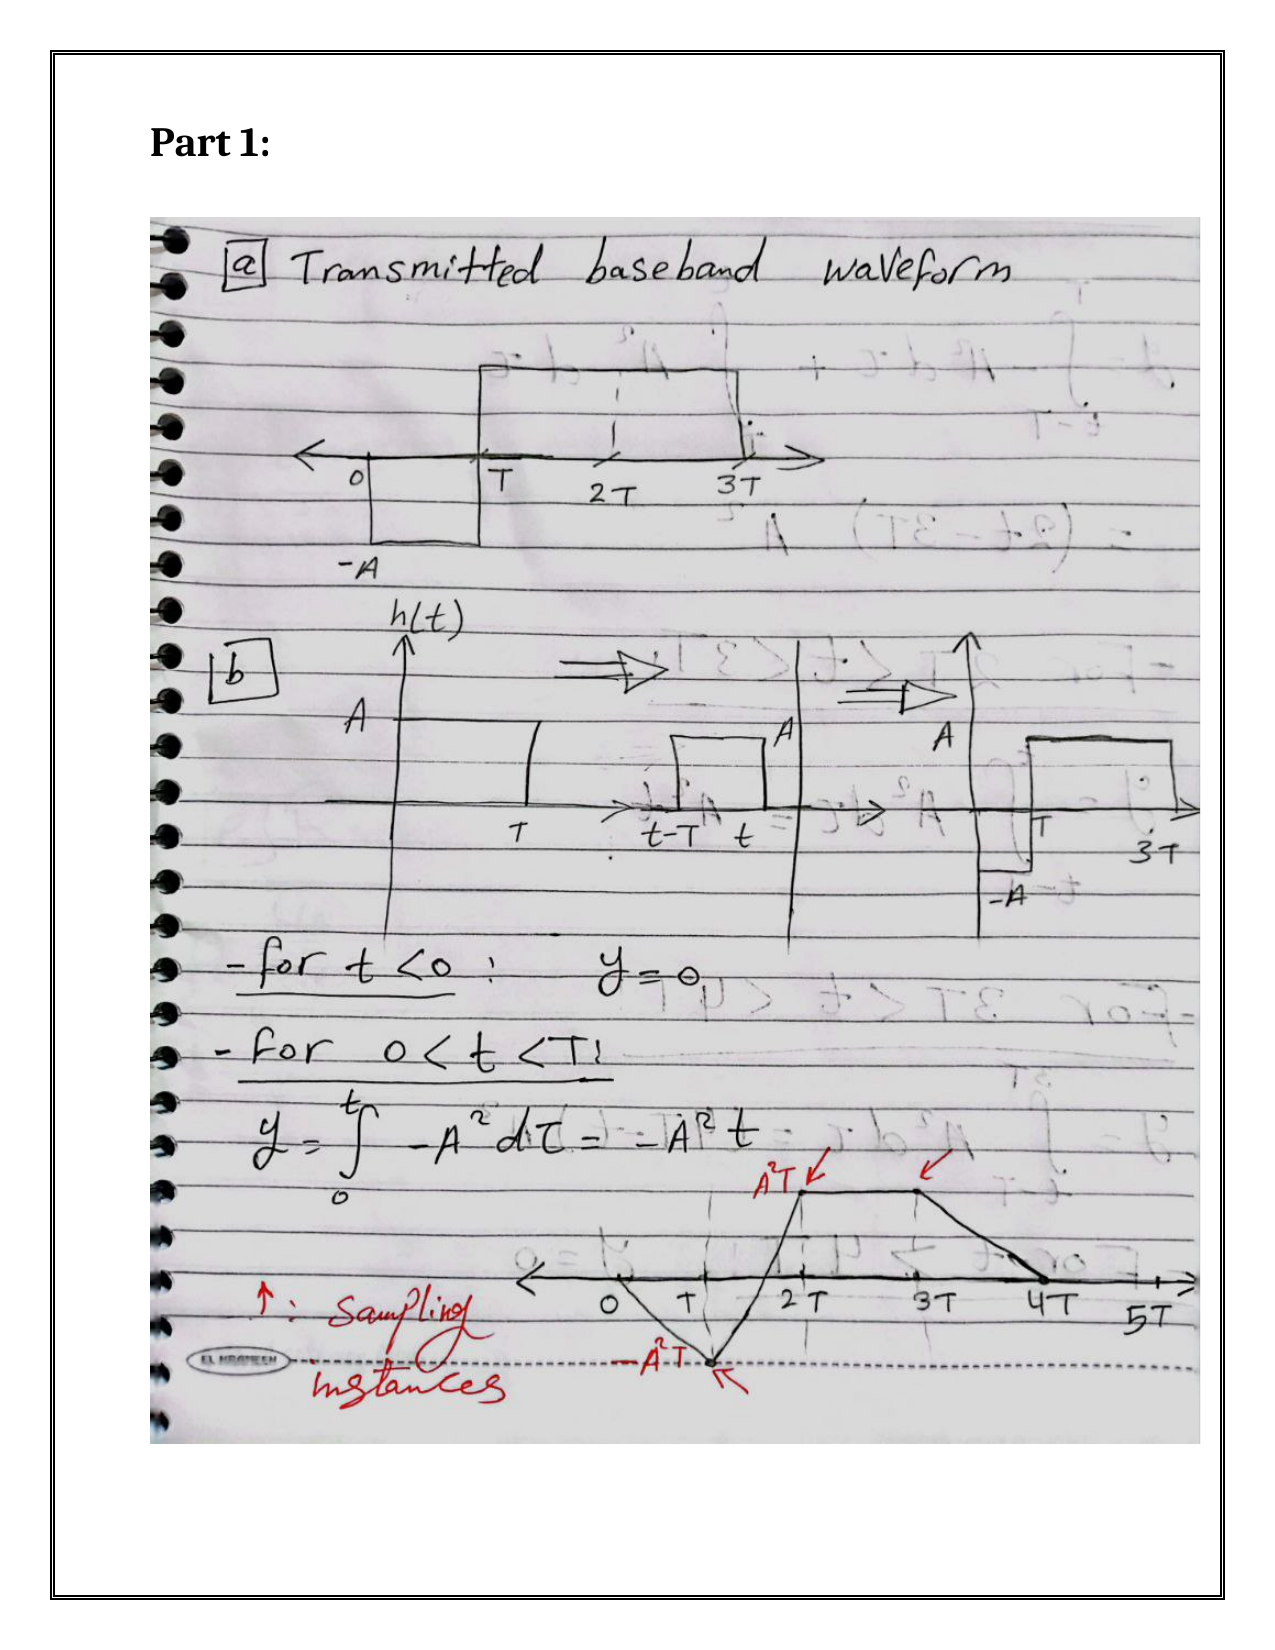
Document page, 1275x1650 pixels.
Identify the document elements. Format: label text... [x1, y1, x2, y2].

subtitle Part 1: [150, 119, 1200, 167]
picture [150, 217, 1200, 1444]
